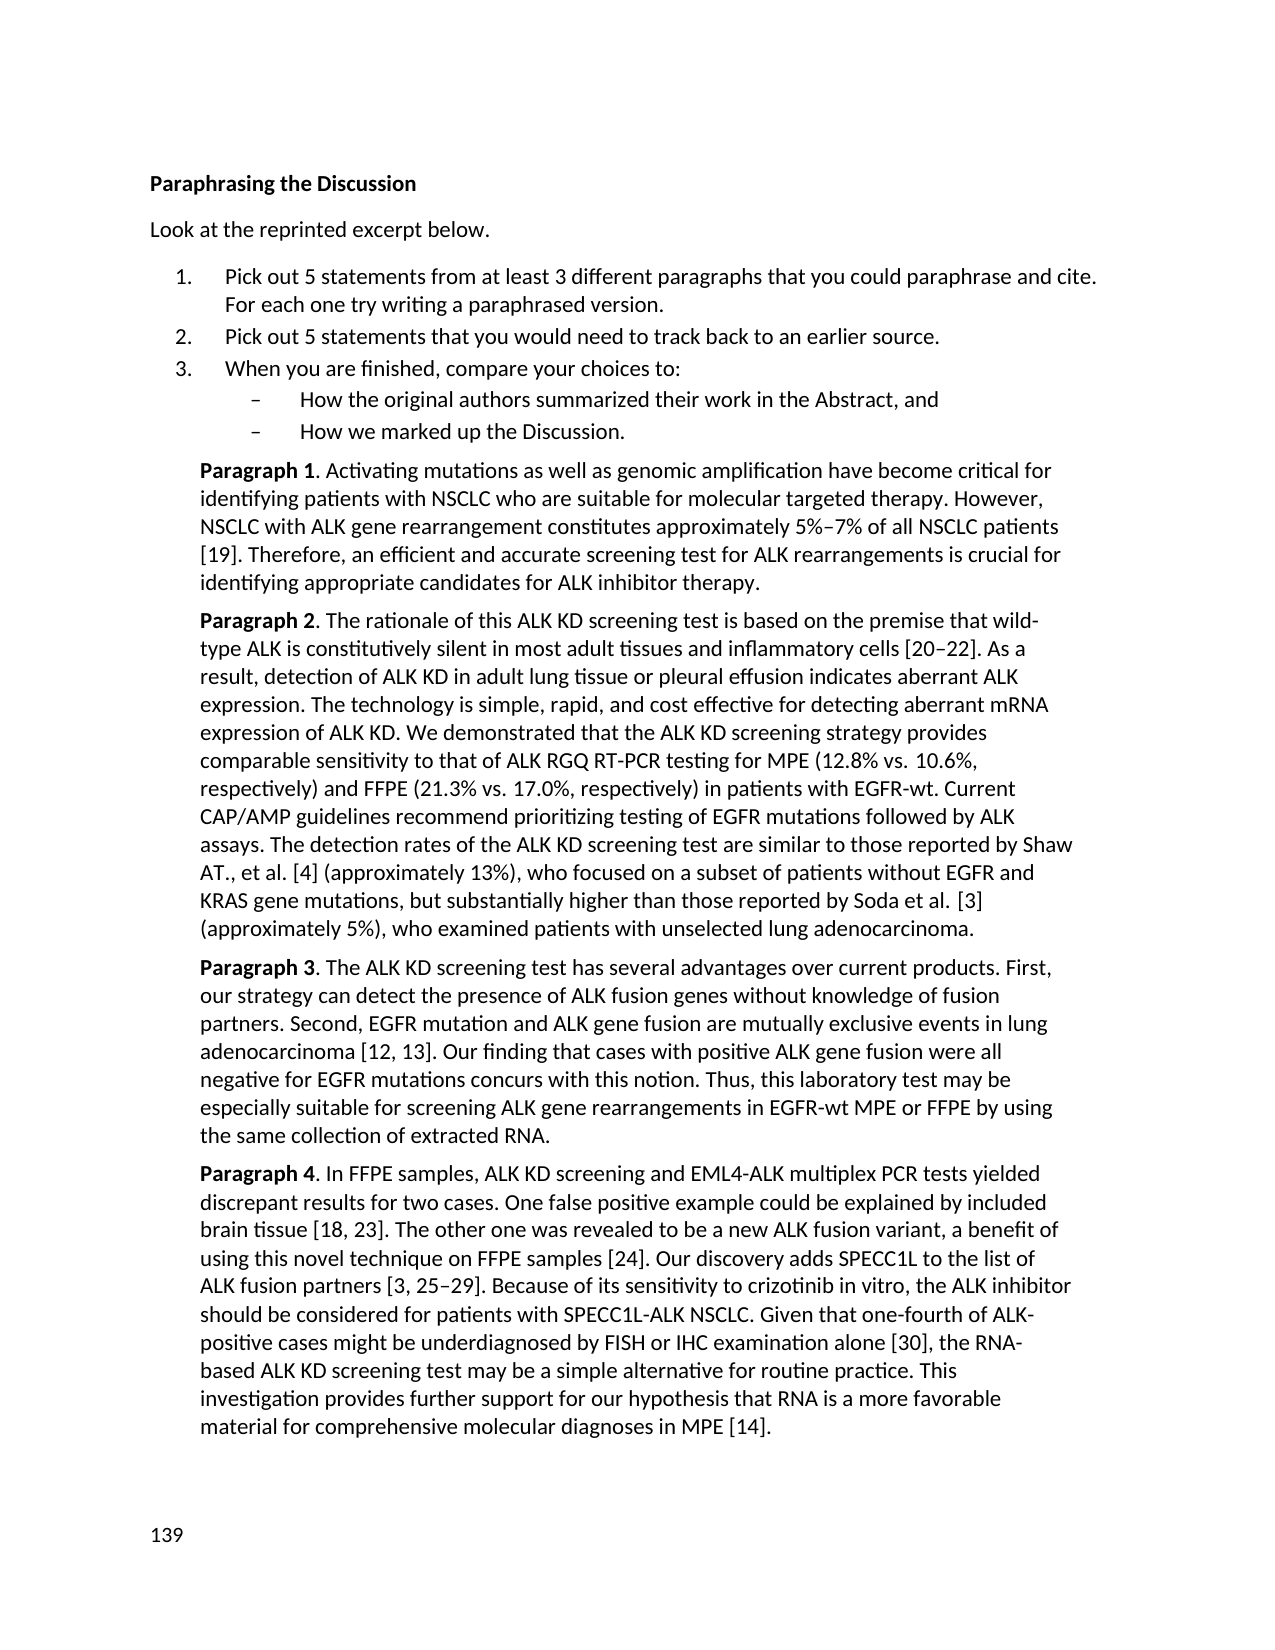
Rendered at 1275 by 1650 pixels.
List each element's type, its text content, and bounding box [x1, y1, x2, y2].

text Look at the reprinted excerpt below. [150, 216, 1125, 243]
text Paragraph 4. In FFPE samples, ALK KD screening and EML4-ALK multiplex PCR tests yielded discrepant results for two cases. One false positive example could be explained by included brain tissue [18, 23]. The other one was revealed to be a new ALK fusion variant, a benefit of using this novel technique on FFPE samples [24]. Our discovery adds SPECC1L to the list of ALK fusion partners [3, 25–29]. Because of its sensitivity to crizotinib in vitro, the ALK inhibitor should be considered for patients with SPECC1L-ALK NSCLC. Given that one-fourth of ALK-positive cases might be underdiagnosed by FISH or IHC examination alone [30], the RNA-based ALK KD screening test may be a simple alternative for routine practice. This investigation provides further support for our hypothesis that RNA is a more favorable material for comprehensive molecular diagnoses in MPE [14]. [200, 1159, 1075, 1440]
text Paraphrasing the Discussion [150, 169, 1125, 197]
list Pick out 5 statements that you would need to track back to an earlier source. [175, 322, 1125, 350]
text Paragraph 2. The rationale of this ALK KD screening test is based on the premise that wild-type ALK is constitutively silent in most adult tissues and inflammatory cells [20–22]. As a result, detection of ALK KD in adult lung tissue or pleural effusion indicates aberrant ALK expression. The technology is simple, rapid, and cost effective for detecting aberrant mRNA expression of ALK KD. We demonstrated that the ALK KD screening strategy provides comparable sensitivity to that of ALK RGQ RT-PCR testing for MPE (12.8% vs. 10.6%, respectively) and FFPE (21.3% vs. 17.0%, respectively) in patients with EGFR-wt. Current CAP/AMP guidelines recommend prioritizing testing of EGFR mutations followed by ALK assays. The detection rates of the ALK KD screening test are similar to those reported by Shaw AT., et al. [4] (approximately 13%), who focused on a subset of patients without EGFR and KRAS gene mutations, but substantially higher than those reported by Soda et al. [3] (approximately 5%), who examined patients with unselected lung adenocarcinoma. [200, 606, 1075, 943]
list How we marked up the Discussion. [250, 417, 1125, 445]
text Paragraph 3. The ALK KD screening test has several advantages over current products. First, our strategy can detect the presence of ALK fusion genes without knowledge of fusion partners. Second, EGFR mutation and ALK gene fusion are mutually exclusive events in lung adenocarcinoma [12, 13]. Our finding that cases with positive ALK gene fusion were all negative for EGFR mutations concurs with this notion. Thus, this laboratory test may be especially suitable for screening ALK gene rearrangements in EGFR-wt MPE or FFPE by using the same collection of extracted RNA. [200, 953, 1075, 1149]
text Paragraph 1. Activating mutations as well as genomic amplification have become critical for identifying patients with NSCLC who are suitable for molecular targeted therapy. However, NSCLC with ALK gene rearrangement constitutes approximately 5%–7% of all NSCLC patients [19]. Therefore, an efficient and accurate screening test for ALK rearrangements is crucial for identifying appropriate candidates for ALK inhibitor therapy. [200, 456, 1075, 596]
list When you are finished, compare your choices to: [175, 354, 1125, 382]
list Pick out 5 statements from at least 3 different paragraphs that you could paraphrase and cite. For each one try writing a paraphrased version. [175, 262, 1125, 318]
list How the original authors summarized their work in the Abstract, and [250, 386, 1125, 414]
